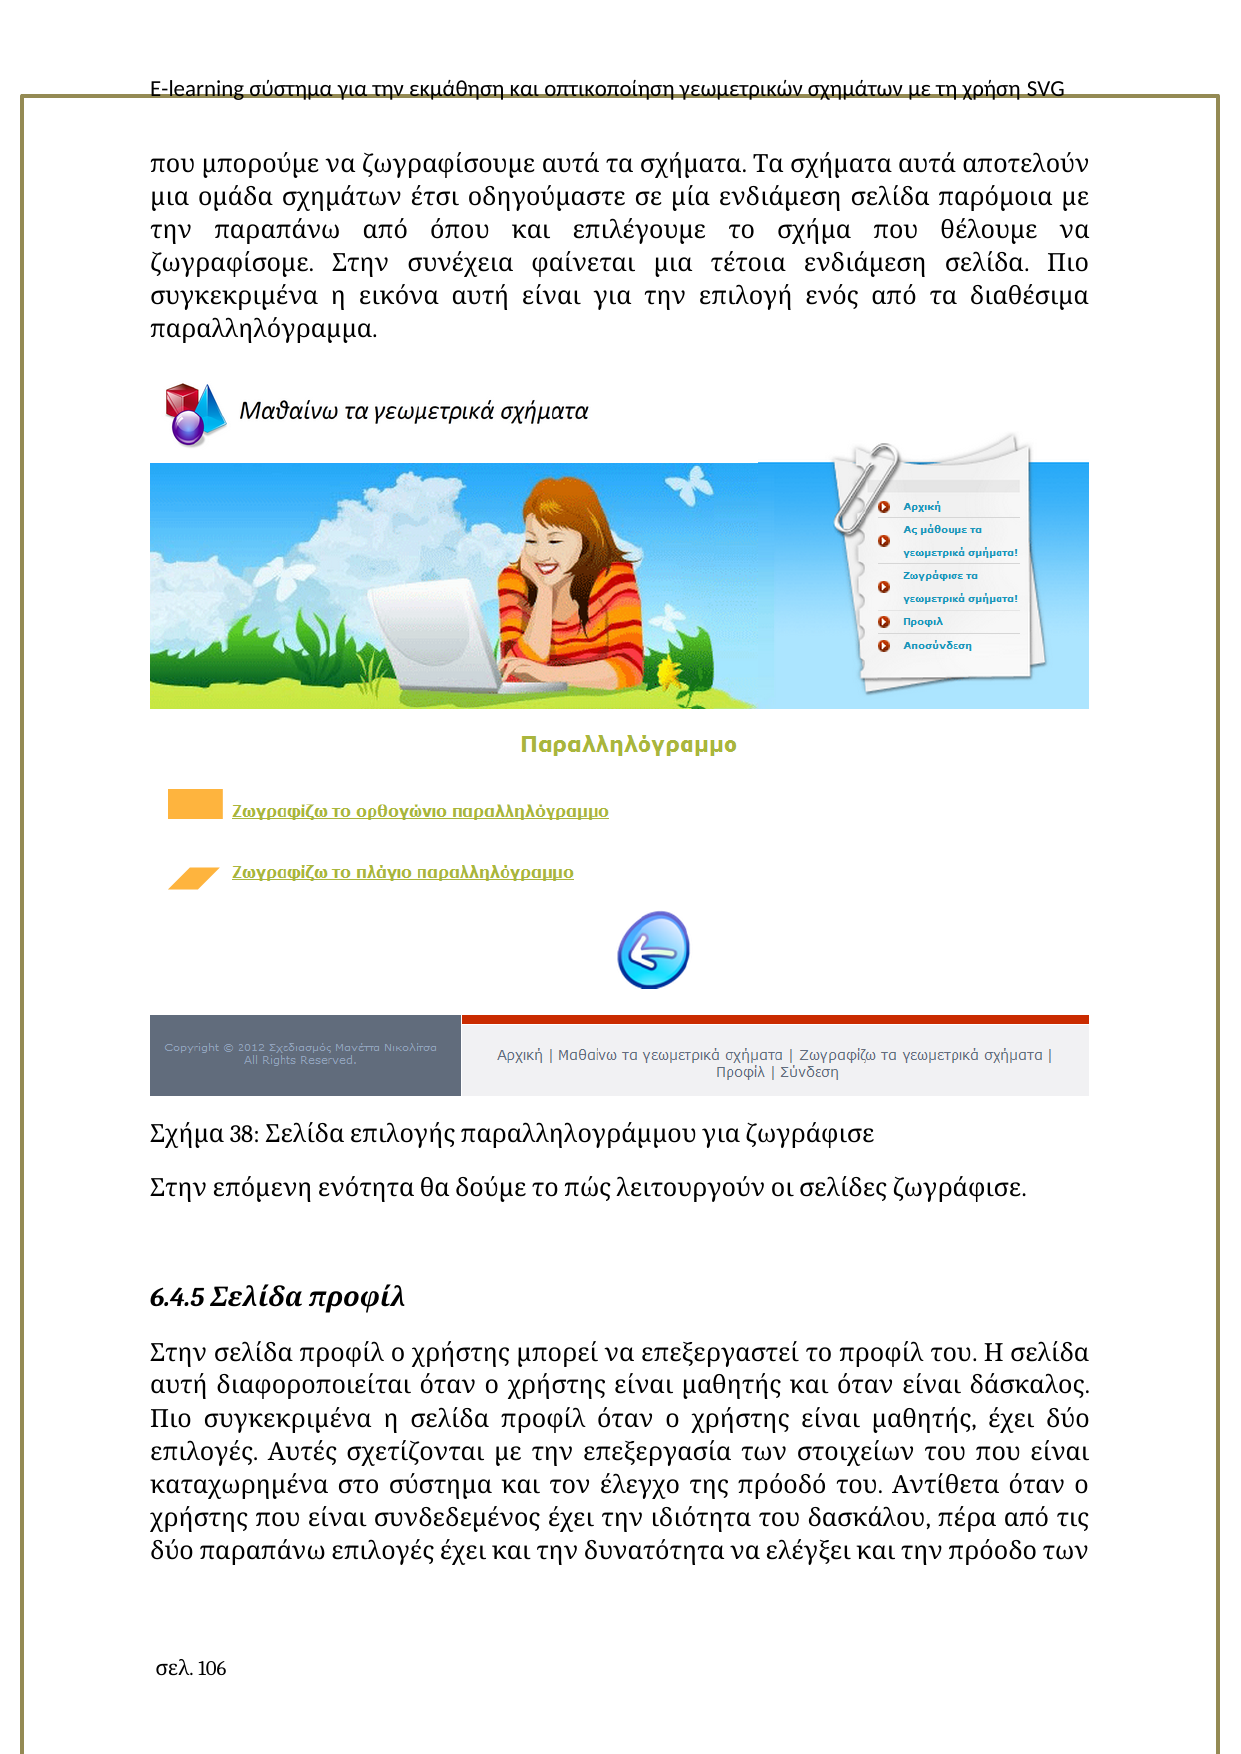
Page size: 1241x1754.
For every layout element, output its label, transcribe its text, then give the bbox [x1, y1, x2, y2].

text 6.4.5 Σελίδα προφίλ [150, 1282, 1090, 1313]
text Σχήμα 38: Σελίδα επιλογής παραλληλογράμμου για ζωγράφισε [150, 1120, 1090, 1149]
picture [150, 368, 1089, 1096]
text Στην επόμενη ενότητα θα δούμε το πώς λειτουργούν οι σελίδες ζωγράφισε. [150, 1174, 1090, 1203]
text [150, 1338, 1090, 1565]
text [150, 150, 1090, 344]
